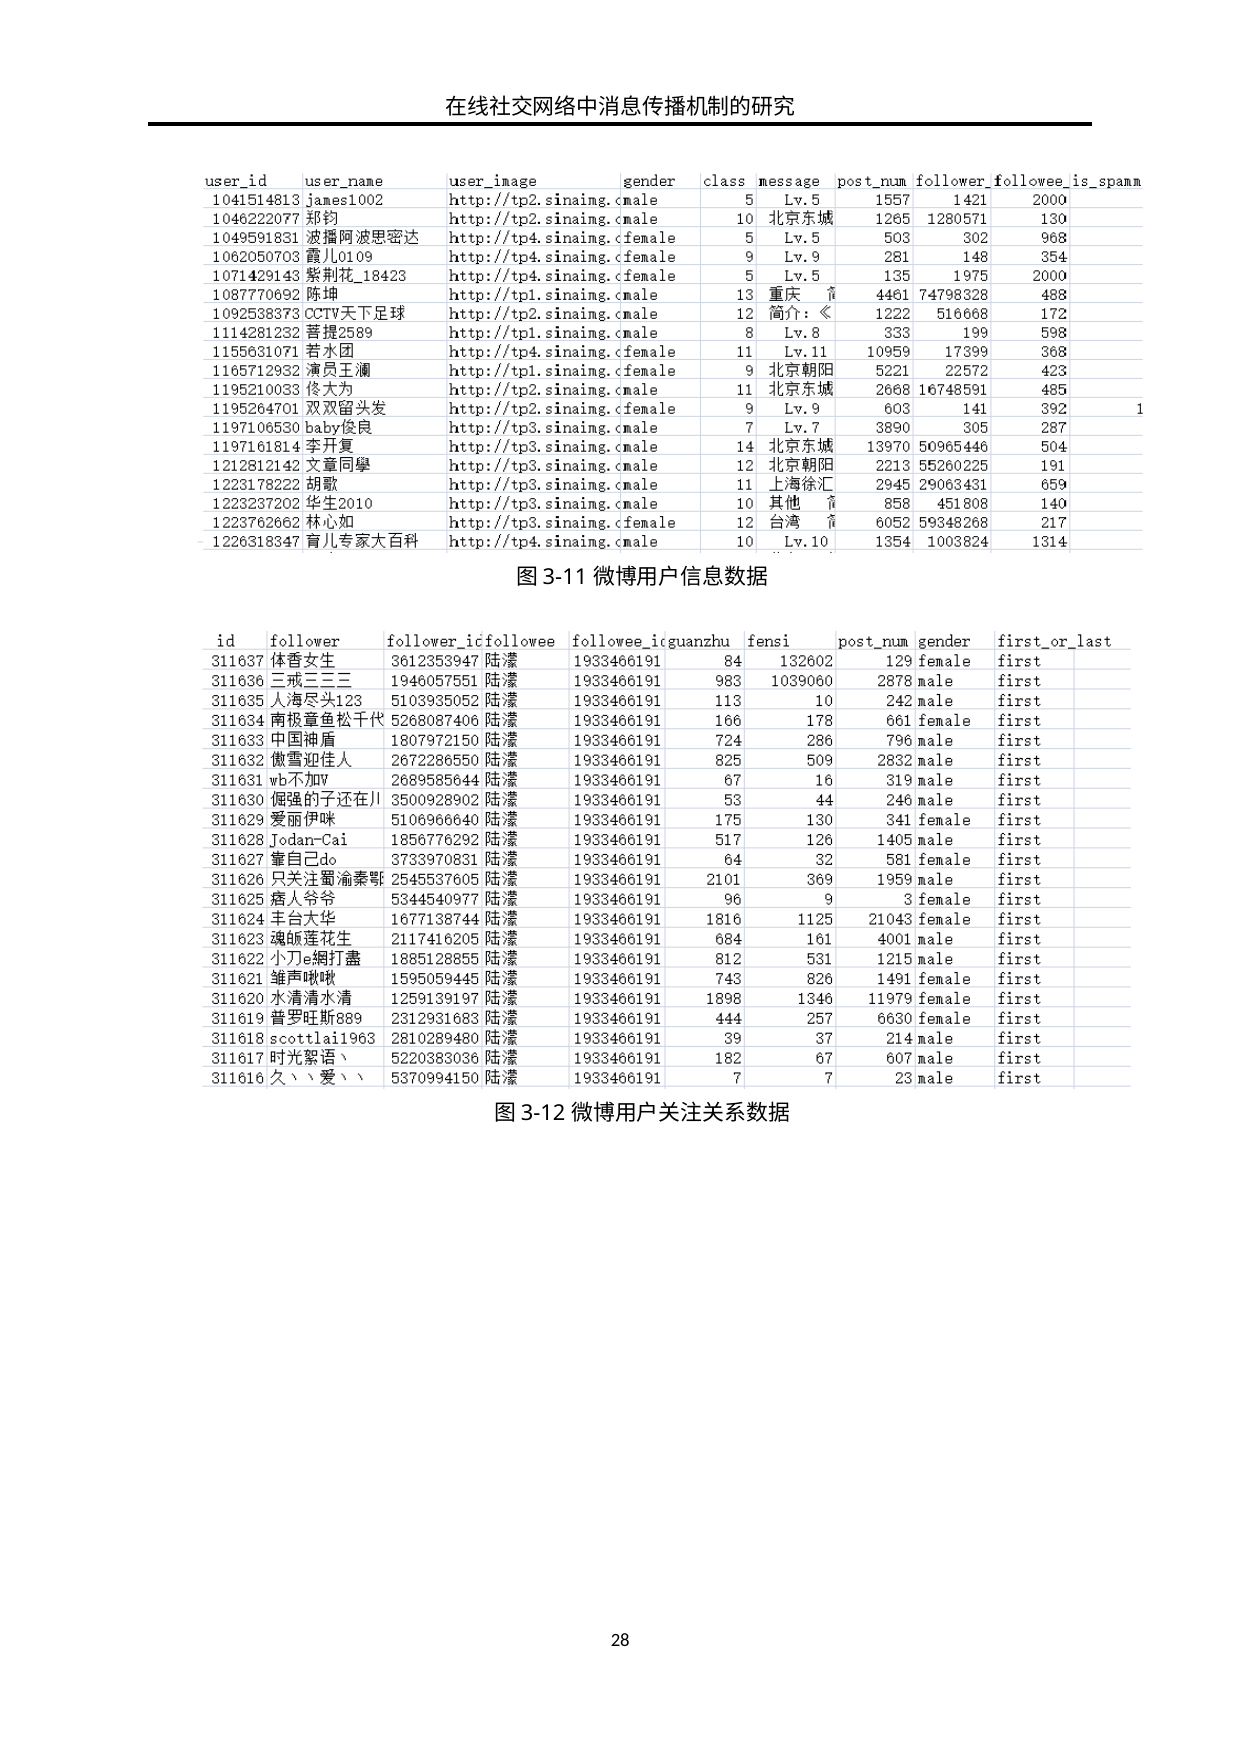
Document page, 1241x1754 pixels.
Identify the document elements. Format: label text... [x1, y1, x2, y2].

picture [197, 598, 1143, 1089]
text 图3-12 微博用户关注关系数据 [148, 1095, 1092, 1127]
text 图3-11 微博用户信息数据 [148, 559, 1092, 591]
picture [197, 147, 1143, 553]
